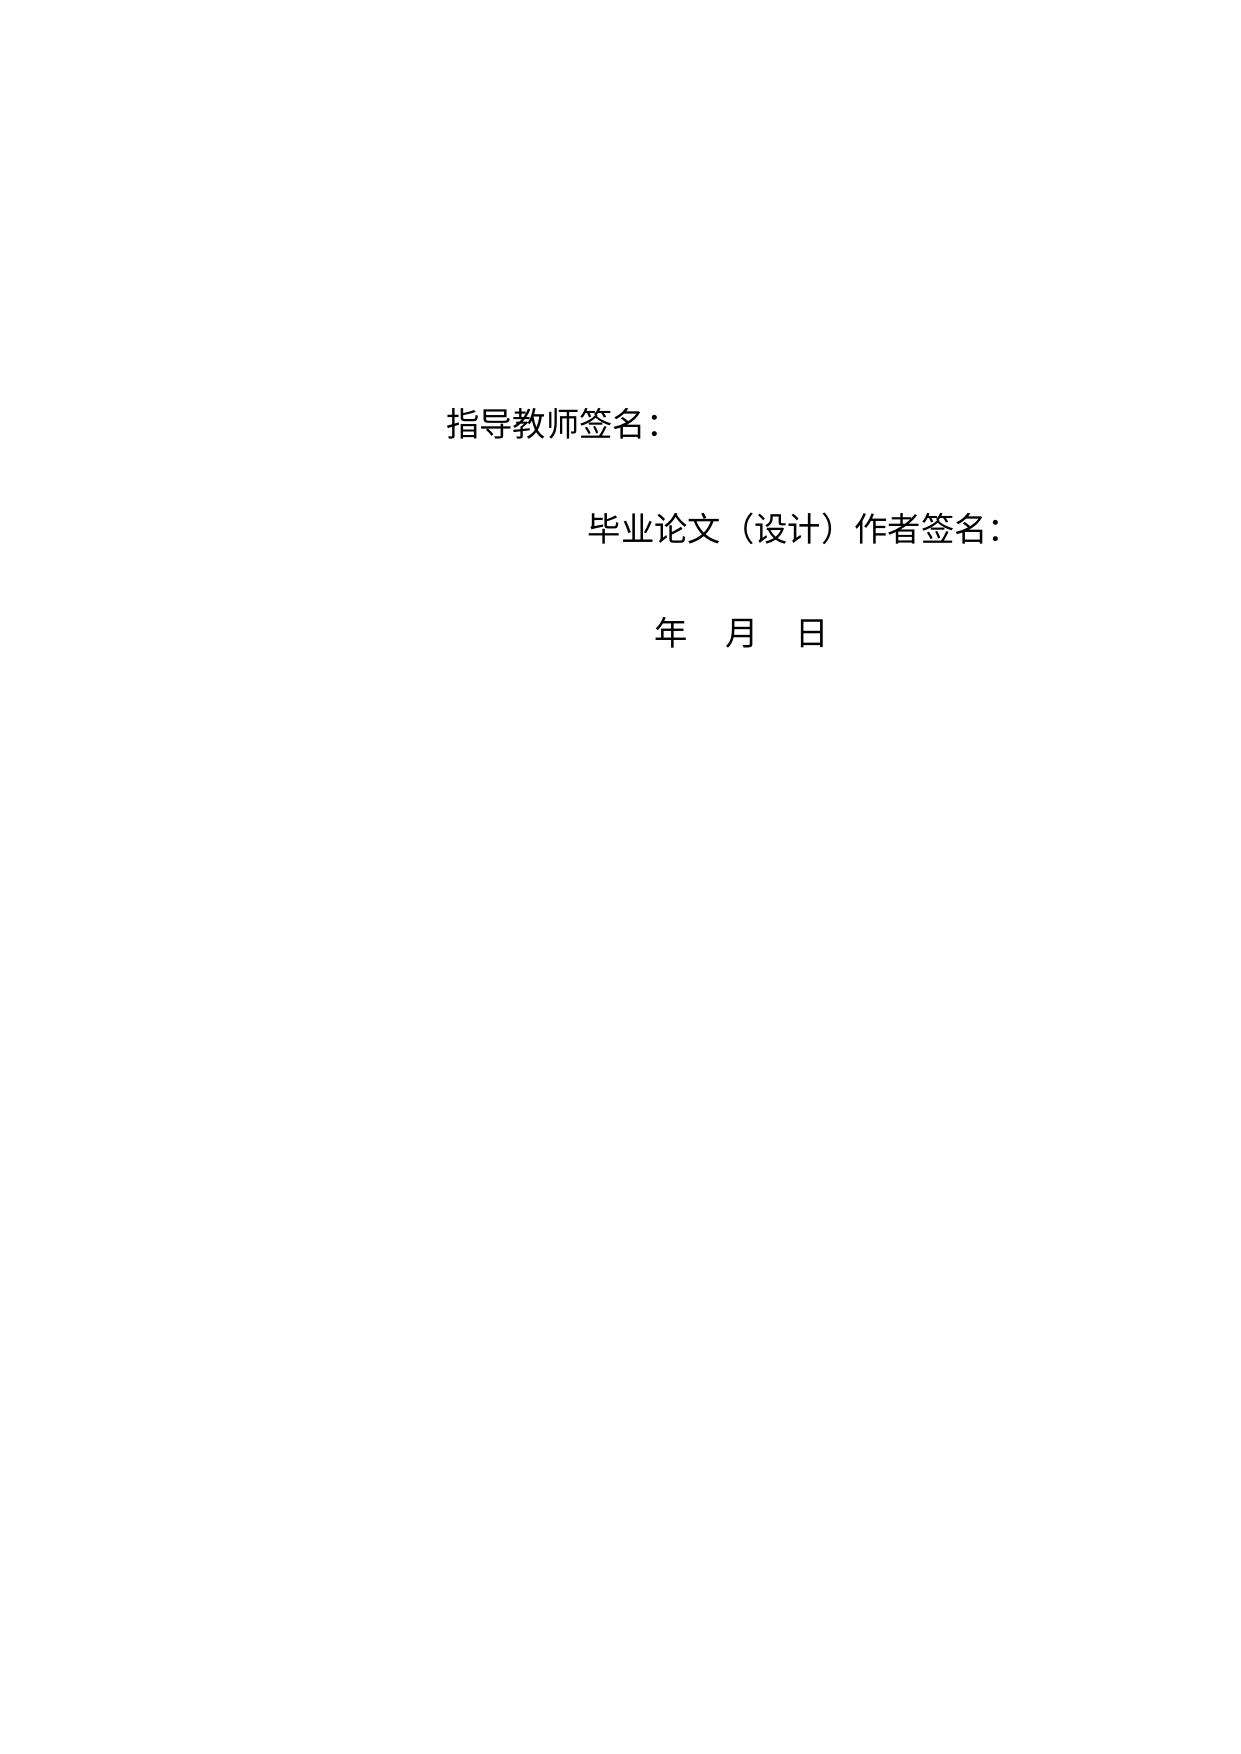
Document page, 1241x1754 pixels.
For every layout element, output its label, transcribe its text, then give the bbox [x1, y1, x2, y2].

text 年 月 日 [221, 597, 1093, 665]
text 指导教师签名： [214, 388, 1093, 456]
text 毕业论文（设计）作者签名： [221, 493, 1093, 561]
